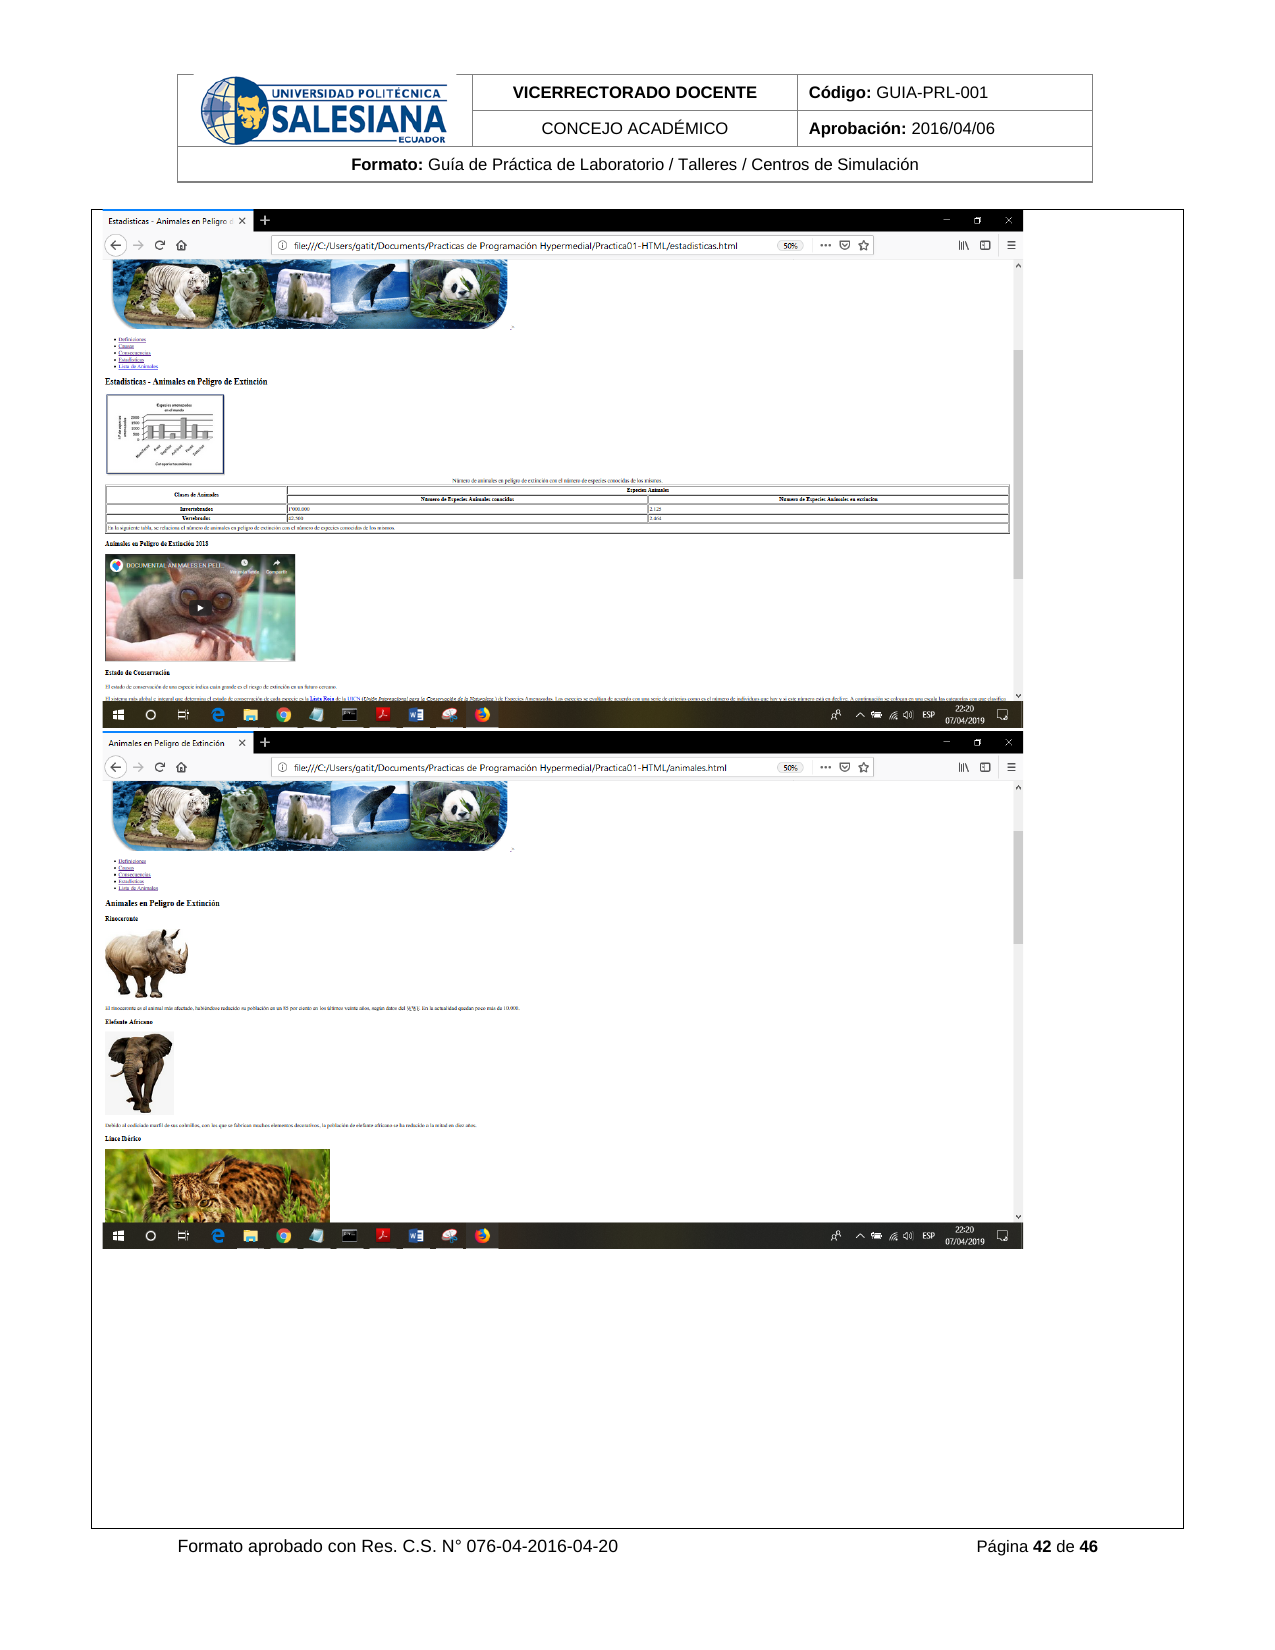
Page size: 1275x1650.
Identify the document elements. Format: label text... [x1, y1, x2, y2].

picture [102, 209, 1024, 728]
picture [102, 731, 1024, 1249]
picture [193, 74, 457, 146]
